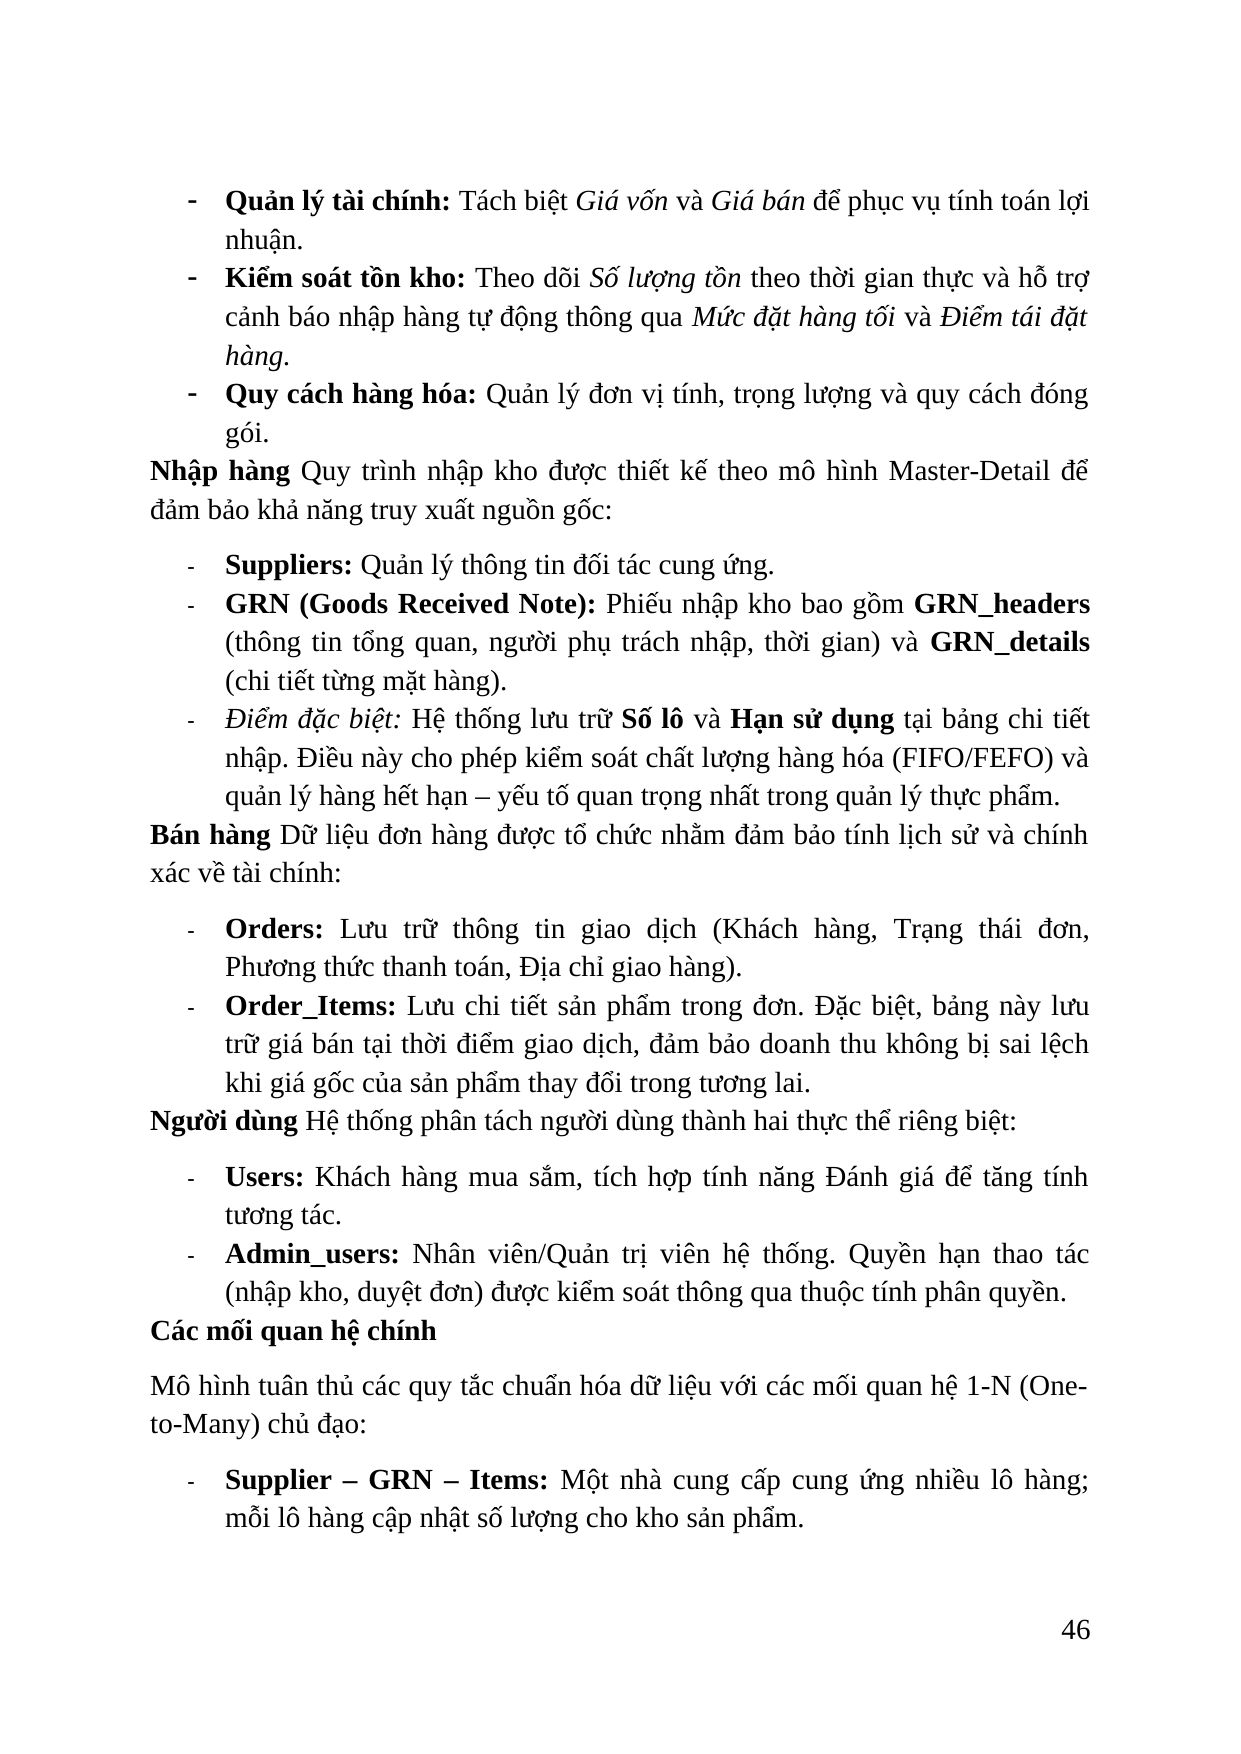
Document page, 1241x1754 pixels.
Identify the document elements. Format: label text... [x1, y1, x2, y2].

text Người dùng Hệ thống phân tách người dùng thành hai thực thể riêng biệt: [150, 1103, 1090, 1137]
list Admin_users: Nhân viên/Quản trị viên hệ thống. Quyền hạn thao tác (nhập kho, duyệt đơn) được kiểm soát thông qua thuộc tính phân quyền. [187, 1236, 1090, 1308]
list GRN (Goods Received Note): Phiếu nhập kho bao gồm GRN_headers (thông tin tổng quan, người phụ trách nhập, thời gian) và GRN_details (chi tiết từng mặt hàng). [187, 586, 1090, 696]
list Orders: Lưu trữ thông tin giao dịch (Khách hàng, Trạng thái đơn, Phương thức thanh toán, Địa chỉ giao hàng). [187, 911, 1090, 983]
text Mô hình tuân thủ các quy tắc chuẩn hóa dữ liệu với các mối quan hệ 1-N (One-to-Many) chủ đạo: [150, 1368, 1090, 1440]
list Quản lý tài chính: Tách biệt Giá vốn và Giá bán để phục vụ tính toán lợi nhuận. [187, 183, 1090, 256]
text Bán hàng Dữ liệu đơn hàng được tổ chức nhằm đảm bảo tính lịch sử và chính xác về tài chính: [150, 817, 1090, 889]
list Users: Khách hàng mua sắm, tích hợp tính năng Đánh giá để tăng tính tương tác. [187, 1159, 1090, 1231]
text Nhập hàng Quy trình nhập kho được thiết kế theo mô hình Master-Detail để đảm bảo khả năng truy xuất nguồn gốc: [150, 453, 1090, 526]
list Kiểm soát tồn kho: Theo dõi Số lượng tồn theo thời gian thực và hỗ trợ cảnh báo nhập hàng tự động thông qua Mức đặt hàng tối và Điểm tái đặt hàng. [187, 261, 1090, 371]
text Các mối quan hệ chính [150, 1313, 1090, 1346]
list Quy cách hàng hóa: Quản lý đơn vị tính, trọng lượng và quy cách đóng gói. [187, 376, 1090, 448]
list Order_Items: Lưu chi tiết sản phẩm trong đơn. Đặc biệt, bảng này lưu trữ giá bán tại thời điểm giao dịch, đảm bảo doanh thu không bị sai lệch khi giá gốc của sản phẩm thay đổi trong tương lai. [187, 988, 1090, 1098]
list Suppliers: Quản lý thông tin đối tác cung ứng. [187, 547, 1090, 581]
list Supplier – GRN – Items: Một nhà cung cấp cung ứng nhiều lô hàng; mỗi lô hàng cập nhật số lượng cho kho sản phẩm. [187, 1462, 1090, 1534]
list Điểm đặc biệt: Hệ thống lưu trữ Số lô và Hạn sử dụng tại bảng chi tiết nhập. Điều này cho phép kiểm soát chất lượng hàng hóa (FIFO/FEFO) và quản lý hàng hết hạn – yếu tố quan trọng nhất trong quản lý thực phẩm. [187, 701, 1090, 812]
